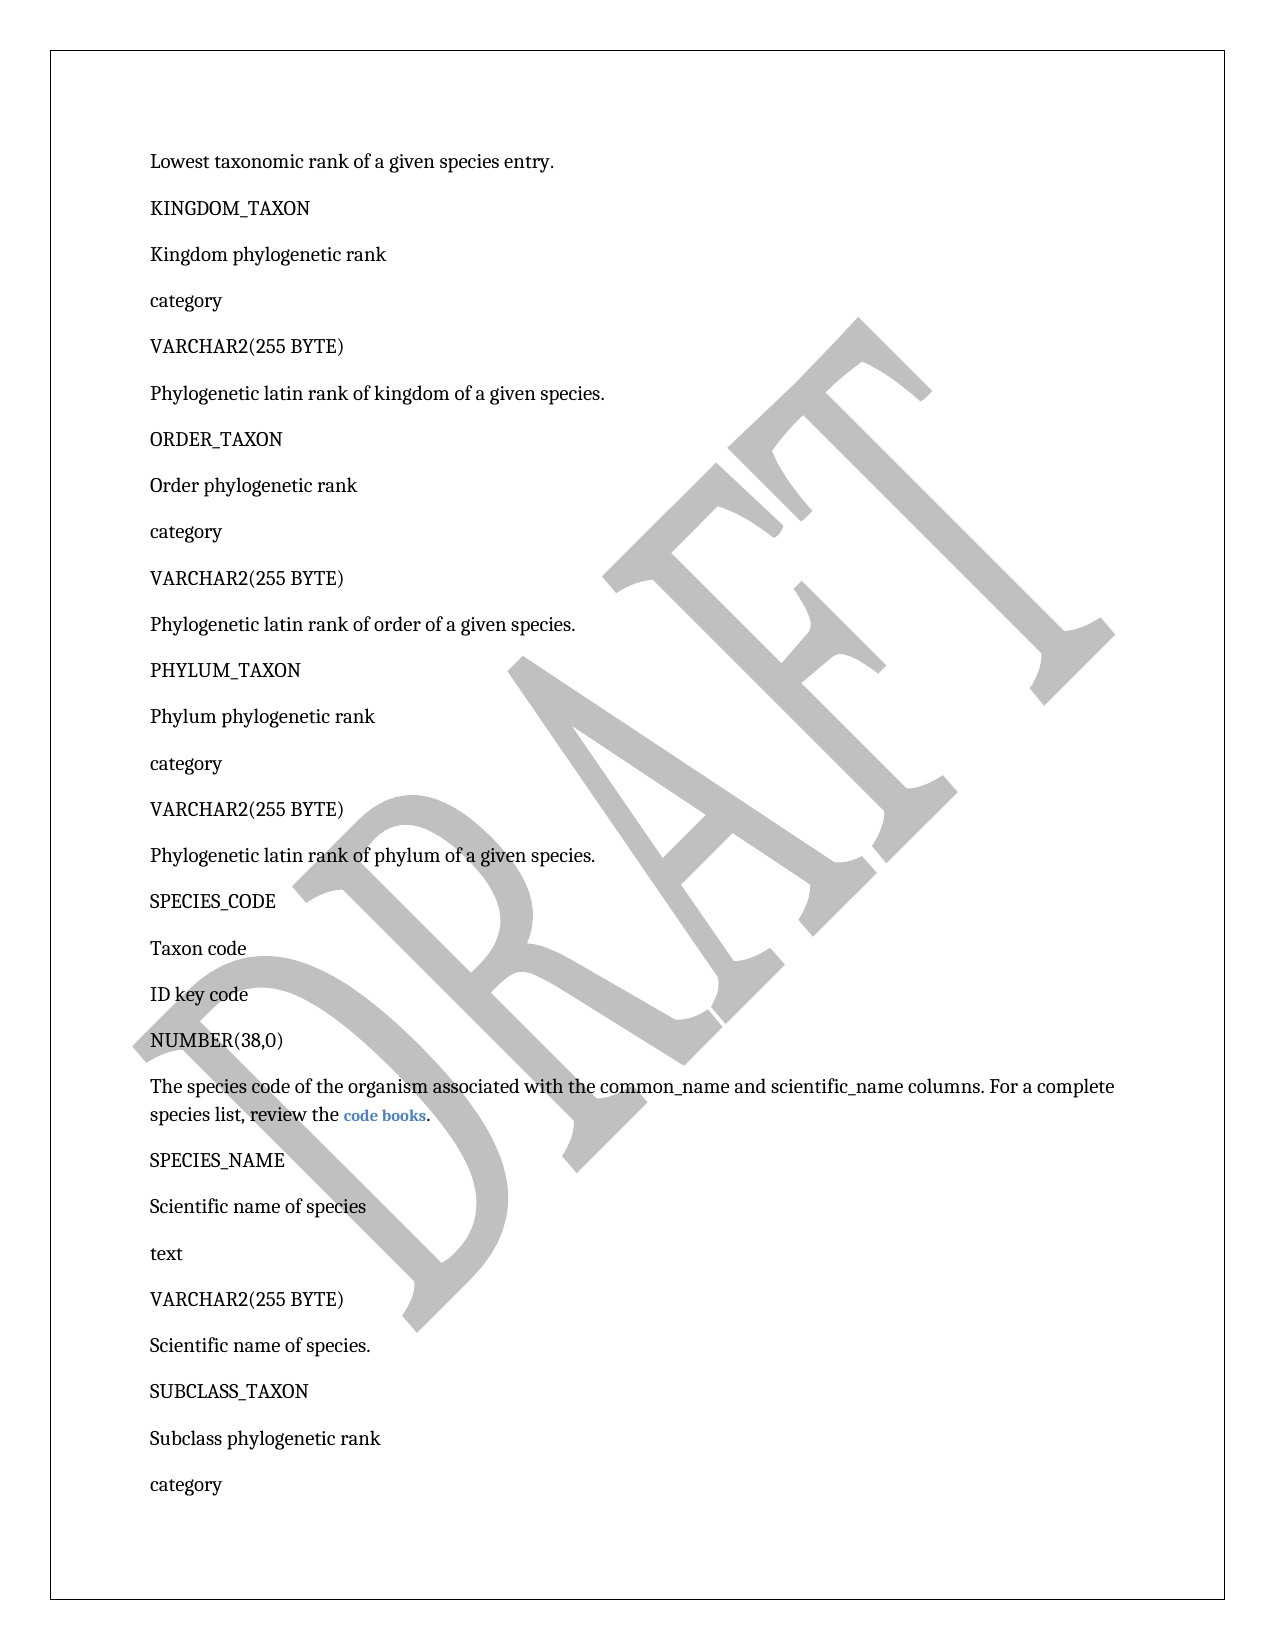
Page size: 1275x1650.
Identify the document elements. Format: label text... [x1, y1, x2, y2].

text VARCHAR2(255 BYTE) [150, 1287, 1125, 1311]
text Scientific name of species [150, 1195, 1125, 1219]
text PHYLUM_TAXON [150, 659, 1125, 683]
text Phylum phylogenetic rank [150, 705, 1125, 729]
text The species code of the organism associated with the common_name and scientific_name columns. For a complete species list, review the code books. [150, 1075, 1125, 1126]
text SPECIES_NAME [150, 1149, 1125, 1173]
text category [150, 520, 1125, 544]
text ID key code [150, 982, 1125, 1006]
text SPECIES_CODE [150, 890, 1125, 914]
text VARCHAR2(255 BYTE) [150, 797, 1125, 821]
text category [150, 751, 1125, 775]
text Phylogenetic latin rank of order of a given species. [150, 612, 1125, 636]
text Order phylogenetic rank [150, 474, 1125, 498]
text KINGDOM_TAXON [150, 196, 1125, 220]
text VARCHAR2(255 BYTE) [150, 566, 1125, 590]
text text [150, 1241, 1125, 1265]
text category [150, 289, 1125, 313]
text Subclass phylogenetic rank [150, 1426, 1125, 1450]
text ORDER_TAXON [150, 427, 1125, 451]
text Lowest taxonomic rank of a given species entry. [150, 150, 1125, 174]
text NUMBER(38,0) [150, 1029, 1125, 1053]
text Taxon code [150, 936, 1125, 960]
text Phylogenetic latin rank of kingdom of a given species. [150, 381, 1125, 405]
text SUBCLASS_TAXON [150, 1380, 1125, 1404]
text VARCHAR2(255 BYTE) [150, 335, 1125, 359]
text Kingdom phylogenetic rank [150, 242, 1125, 266]
text Scientific name of species. [150, 1334, 1125, 1358]
text Phylogenetic latin rank of phylum of a given species. [150, 844, 1125, 868]
text category [150, 1472, 1125, 1496]
